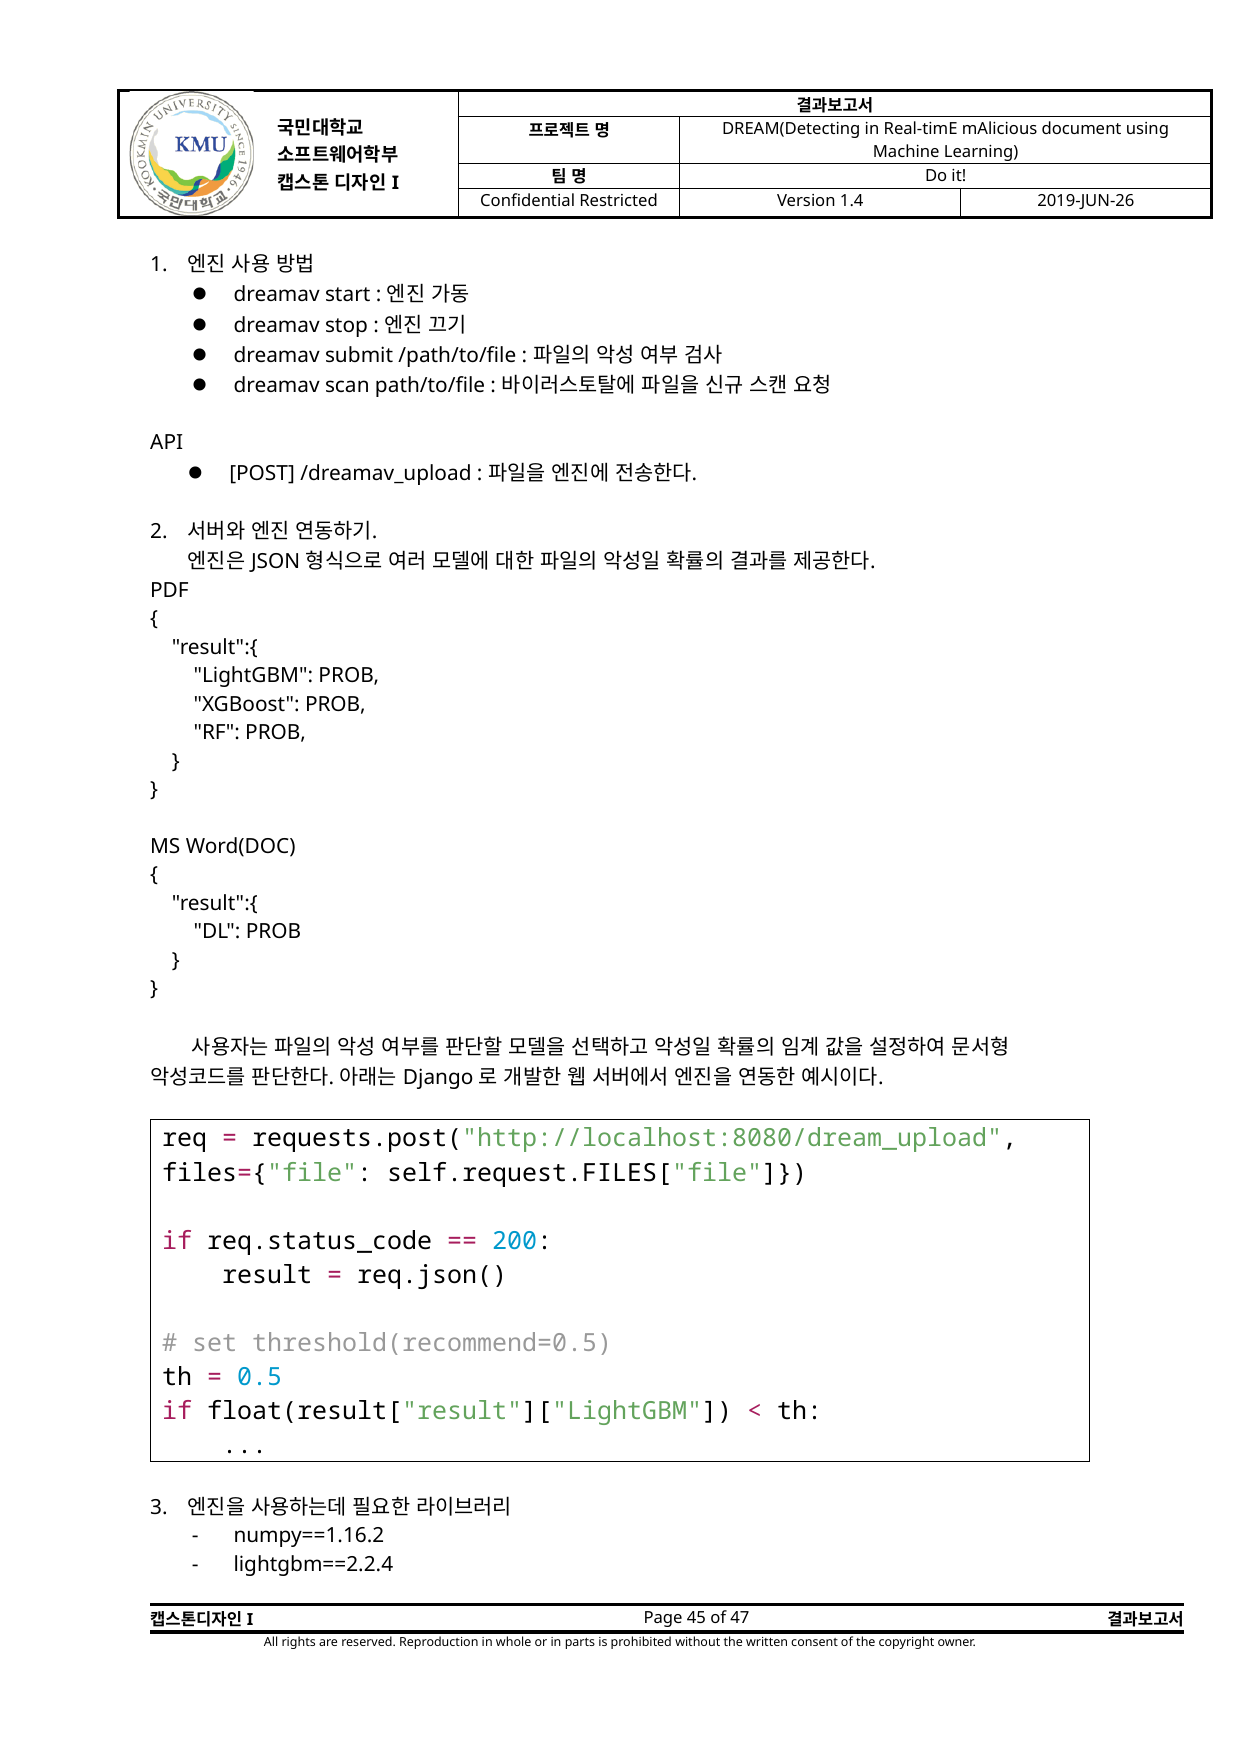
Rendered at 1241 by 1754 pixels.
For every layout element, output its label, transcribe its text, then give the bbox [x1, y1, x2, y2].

list numpy==1.16.2 [192, 1521, 1090, 1549]
list dreamav start : 엔진 가동 [192, 278, 1090, 308]
picture [129, 91, 254, 216]
text { [150, 859, 1090, 888]
list dreamav scan path/to/file : 바이러스토탈에 파일을 신규 스캔 요청 [192, 368, 1090, 399]
text { [150, 603, 1090, 632]
text } [150, 973, 1090, 1002]
text "XGBoost": PROB, [150, 689, 1090, 717]
list lightgbm==2.2.4 [192, 1549, 1090, 1577]
text "result":{ [150, 632, 1090, 660]
list 서버와 엔진 연동하기. [150, 514, 1090, 545]
text "result":{ [150, 888, 1090, 916]
text } [150, 774, 1090, 803]
list 엔진을 사용하는데 필요한 라이브러리 [150, 1490, 1090, 1521]
text "RF": PROB, [150, 717, 1090, 746]
text MS Word(DOC) [150, 831, 1090, 859]
text API [150, 427, 1090, 456]
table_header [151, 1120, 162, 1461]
text "LightGBM": PROB, [150, 660, 1090, 689]
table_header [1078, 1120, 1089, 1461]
list 엔진 사용 방법 [150, 247, 1090, 278]
text } [150, 945, 1090, 973]
text PDF [150, 575, 1090, 603]
list dreamav stop : 엔진 끄기 [192, 308, 1090, 338]
text "DL": PROB [150, 916, 1090, 945]
list dreamav submit /path/to/file : 파일의 악성 여부 검사 [192, 338, 1090, 368]
text 엔진은 JSON 형식으로 여러 모델에 대한 파일의 악성일 확률의 결과를 제공한다. [150, 545, 1090, 575]
text 사용자는 파일의 악성 여부를 판단할 모델을 선택하고 악성일 확률의 임계 값을 설정하여 문서형 악성코드를 판단한다. 아래는 Django 로 개발한 웹 서버에서 엔진을 연동한 예시이다. [150, 1030, 1090, 1091]
text } [150, 746, 1090, 774]
list [POST] /dreamav_upload : 파일을 엔진에 전송한다. [187, 456, 1090, 486]
